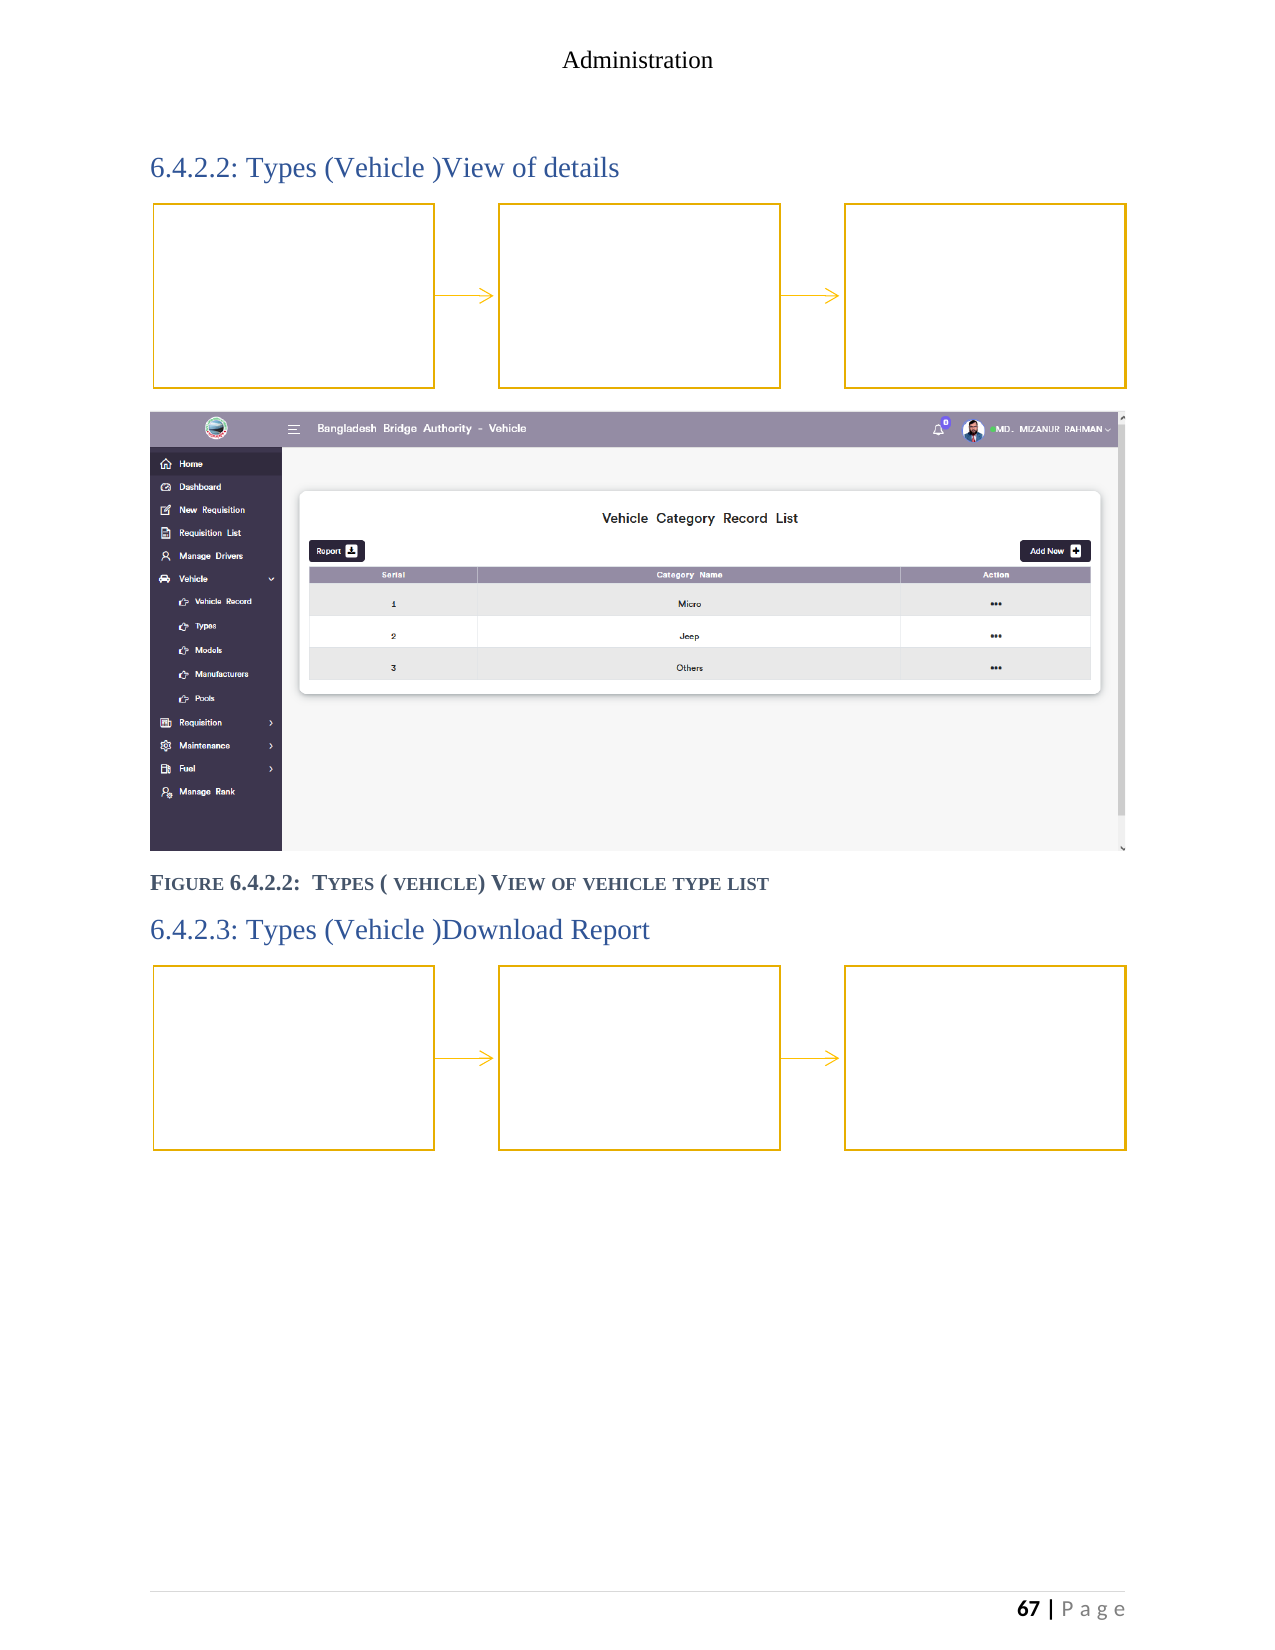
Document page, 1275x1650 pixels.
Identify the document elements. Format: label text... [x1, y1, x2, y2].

text Figure 6.4.2.2: Types ( vehicle) View of vehicle type list [150, 869, 1125, 896]
picture [150, 410, 1125, 851]
subtitle 6.4.2.2: Types (Vehicle )View of details [150, 150, 1125, 183]
subtitle 6.4.2.3: Types (Vehicle )Download Report [150, 912, 1125, 946]
